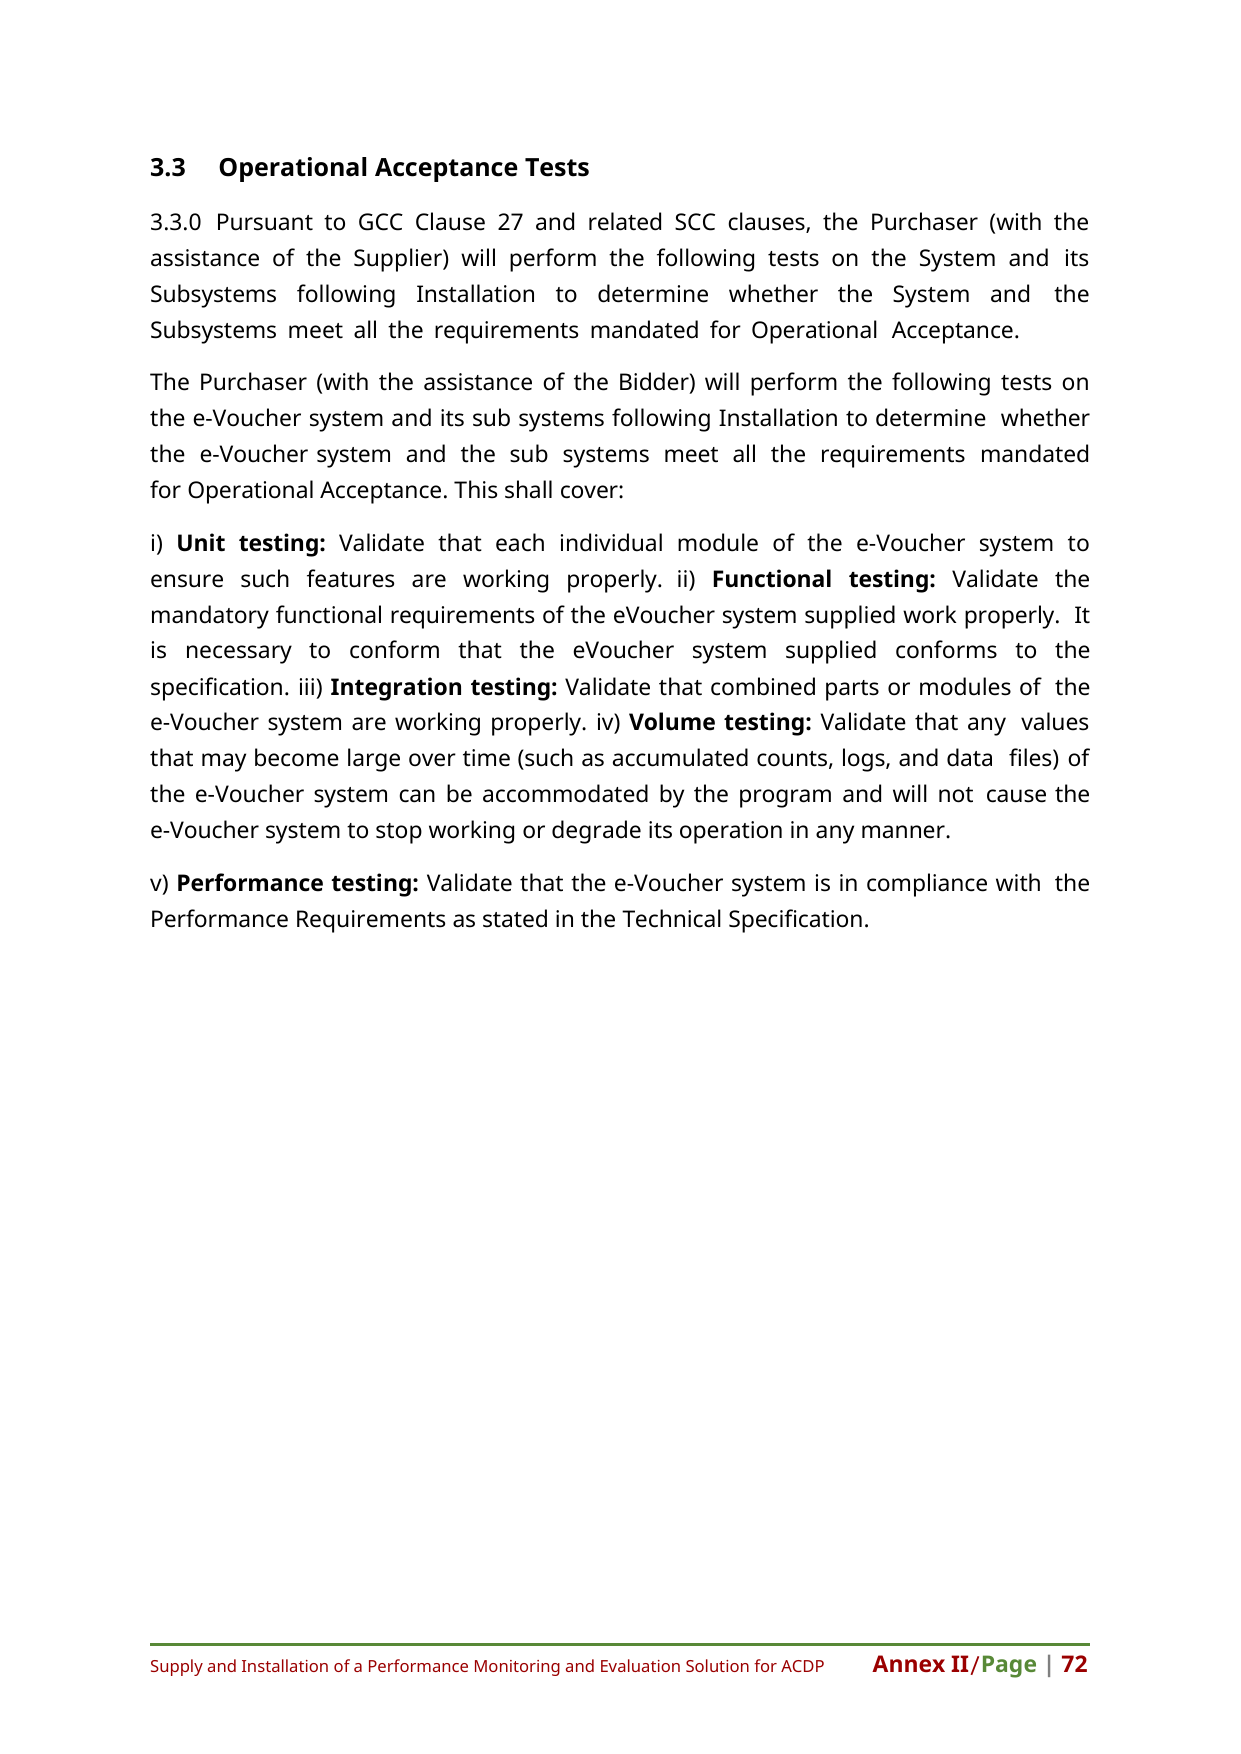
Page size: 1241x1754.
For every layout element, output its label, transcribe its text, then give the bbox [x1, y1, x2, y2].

text The Purchaser (with the assistance of the Bidder) will perform the following tests on the e-Voucher system and its sub systems following Installation to determine whether the e-Voucher system and the sub systems meet all the requirements mandated for Operational Acceptance. This shall cover: [150, 366, 1090, 505]
text 3.3 Operational Acceptance Tests [150, 150, 1090, 184]
text 3.3.0 Pursuant to GCC Clause 27 and related SCC clauses, the Purchaser (with the assistance of the Supplier) will perform the following tests on the System and its Subsystems following Installation to determine whether the System and the Subsystems meet all the requirements mandated for Operational Acceptance. [150, 206, 1090, 345]
text i) Unit testing: Validate that each individual module of the e-Voucher system to ensure such features are working properly. ii) Functional testing: Validate the mandatory functional requirements of the eVoucher system supplied work properly. It is necessary to conform that the eVoucher system supplied conforms to the specification. iii) Integration testing: Validate that combined parts or modules of the e-Voucher system are working properly. iv) Volume testing: Validate that any values that may become large over time (such as accumulated counts, logs, and data files) of the e-Voucher system can be accommodated by the program and will not cause the e-Voucher system to stop working or degrade its operation in any manner. [150, 527, 1090, 845]
text v) Performance testing: Validate that the e-Voucher system is in compliance with the Performance Requirements as stated in the Technical Specification. [150, 867, 1090, 934]
